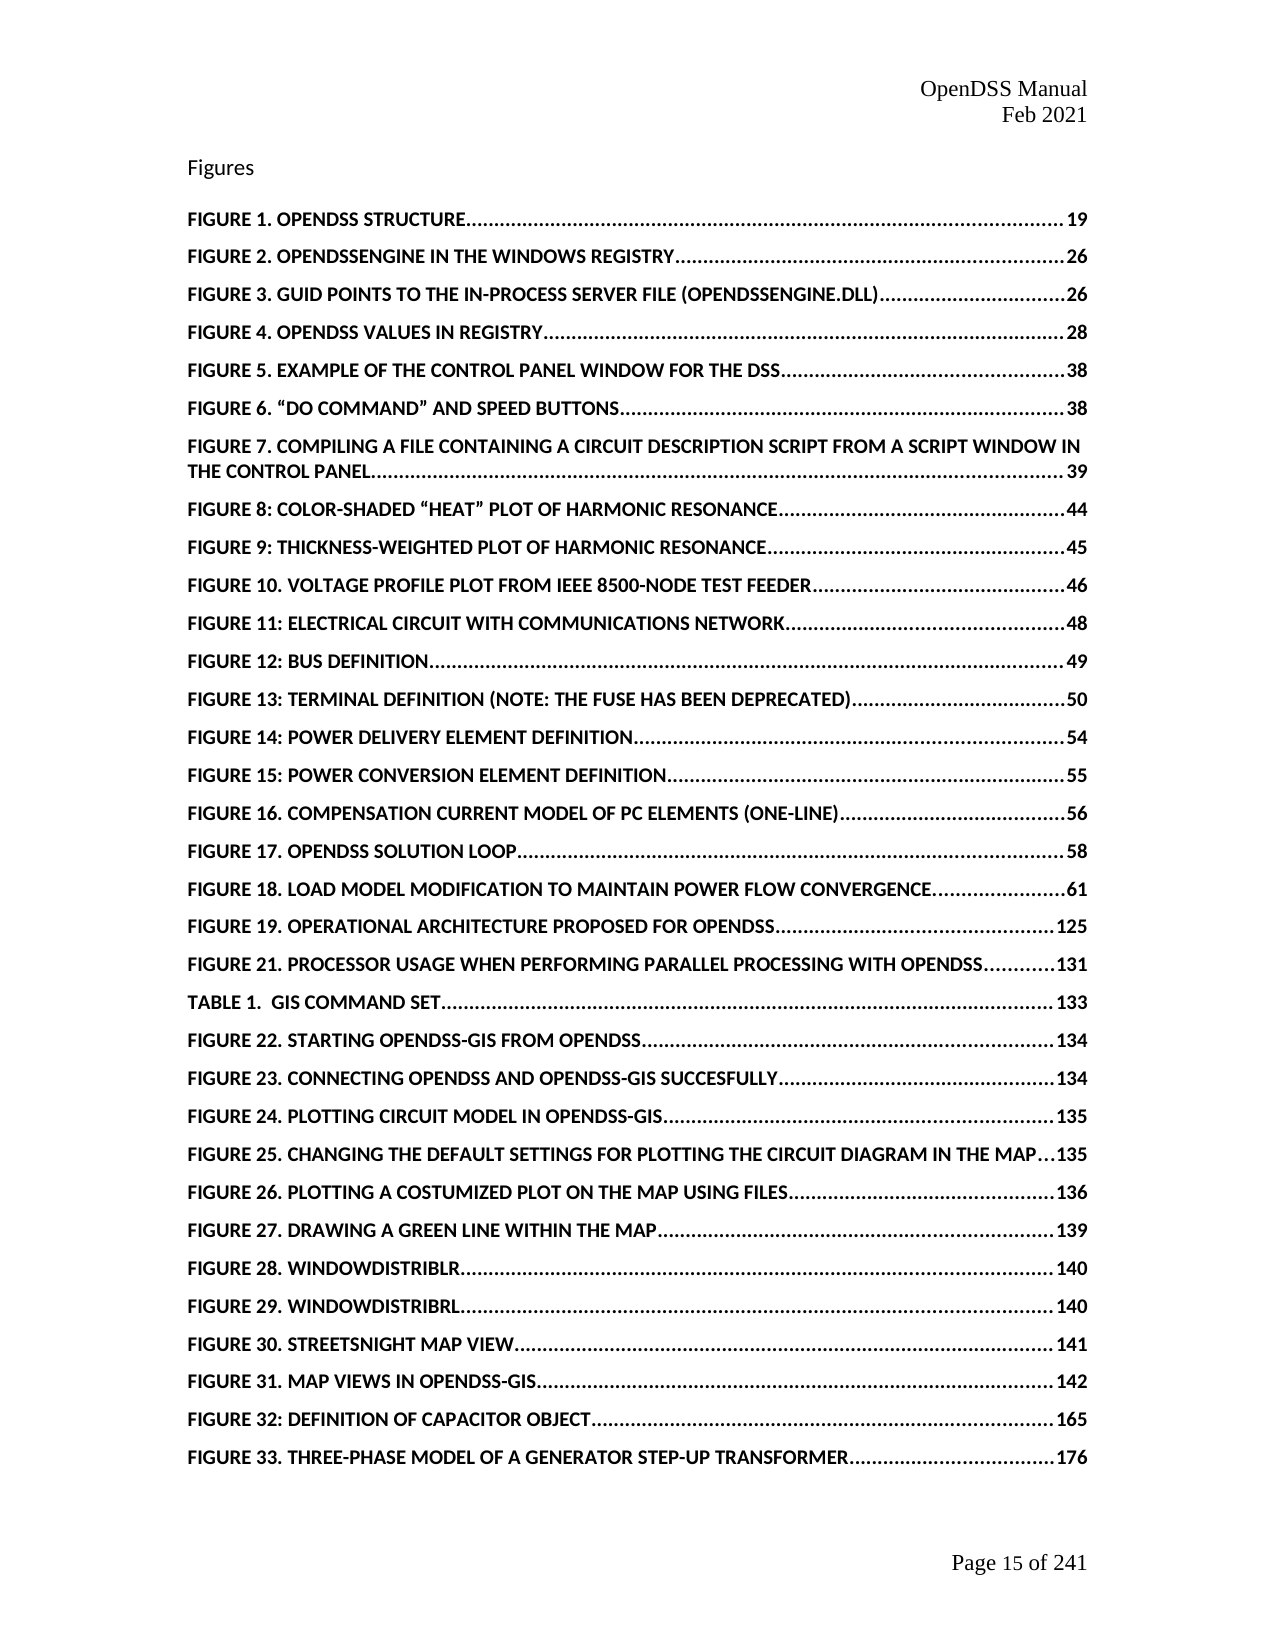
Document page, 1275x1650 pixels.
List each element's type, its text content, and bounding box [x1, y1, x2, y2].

text Figure 2. OpenDSSEngine in the Windows Registry 26 [187, 244, 1087, 269]
text Figure 26. Plotting a costumized plot on the map using files 136 [187, 1179, 1087, 1204]
text Figure 6. “Do command” and speed buttons 38 [187, 395, 1087, 421]
text Figure 25. changing the default settings for plotting the circuit diagram in the map 135 [187, 1141, 1087, 1167]
text Figure 8: Color-shaded “heat” plot of harmonic resonance 44 [187, 497, 1087, 522]
text Figure 33. Three-phase Model of a Generator Step-Up Transformer 176 [187, 1444, 1087, 1470]
text Figure 32: Definition of Capacitor Object 165 [187, 1407, 1087, 1432]
text Figure 15: Power Conversion Element Definition 55 [187, 762, 1087, 787]
text Figure 12: Bus Definition 49 [187, 648, 1087, 674]
text Figure 28. WindowDistribLR 140 [187, 1255, 1087, 1280]
text Figure 21. Processor usage when performing parallel processing with OpenDSS 131 [187, 952, 1087, 977]
text Figure 10. Voltage Profile Plot from IEEE 8500-Node Test Feeder 46 [187, 572, 1087, 598]
text Figure 1. OpenDSS Structure 19 [187, 206, 1087, 231]
text Figure 11: Electrical Circuit with Communications Network 48 [187, 610, 1087, 636]
text Figure 7. Compiling a File containing a circuit description script from a script window in the control panel. 39 [187, 433, 1087, 484]
text Figure 16. Compensation Current Model of PC Elements (one-line) 56 [187, 800, 1087, 825]
text Figures [187, 153, 1087, 181]
text Figure 9: Thickness-weighted plot of harmonic resonance 45 [187, 534, 1087, 560]
text Figure 19. Operational architecture proposed for OpenDSS 125 [187, 914, 1087, 939]
text Figure 17. OpenDSS Solution Loop 58 [187, 838, 1087, 863]
text Figure 23. Connecting OpenDSS and OpenDSS-GIS Succesfully 134 [187, 1065, 1087, 1091]
text Figure 14: Power Delivery Element Definition 54 [187, 724, 1087, 749]
text Figure 22. Starting OpenDSS-GIS from OpenDSS 134 [187, 1027, 1087, 1053]
text Figure 24. Plotting circuit model in OpenDSS-GIS 135 [187, 1103, 1087, 1129]
text Figure 18. Load Model Modification to Maintain Power Flow Convergence. 61 [187, 876, 1087, 901]
text Figure 13: Terminal Definition (Note: the fuse has been deprecated) 50 [187, 686, 1087, 712]
text Figure 29. WindowDistribRL 140 [187, 1293, 1087, 1318]
text Table 1. GIS command set 133 [187, 989, 1087, 1015]
text Figure 3. GUID points to the In-Process Server File (OpenDSSEngine.DLL) 26 [187, 282, 1087, 307]
text Figure 4. OpenDSS Values in Registry 28 [187, 319, 1087, 345]
text Figure 5. Example of the Control panel window for the DSS 38 [187, 357, 1087, 383]
text Figure 30. StreetsNight map view 141 [187, 1331, 1087, 1356]
text Figure 27. Drawing a green line within the map 139 [187, 1217, 1087, 1242]
text Figure 31. Map views in OpenDSS-GIS 142 [187, 1369, 1087, 1394]
